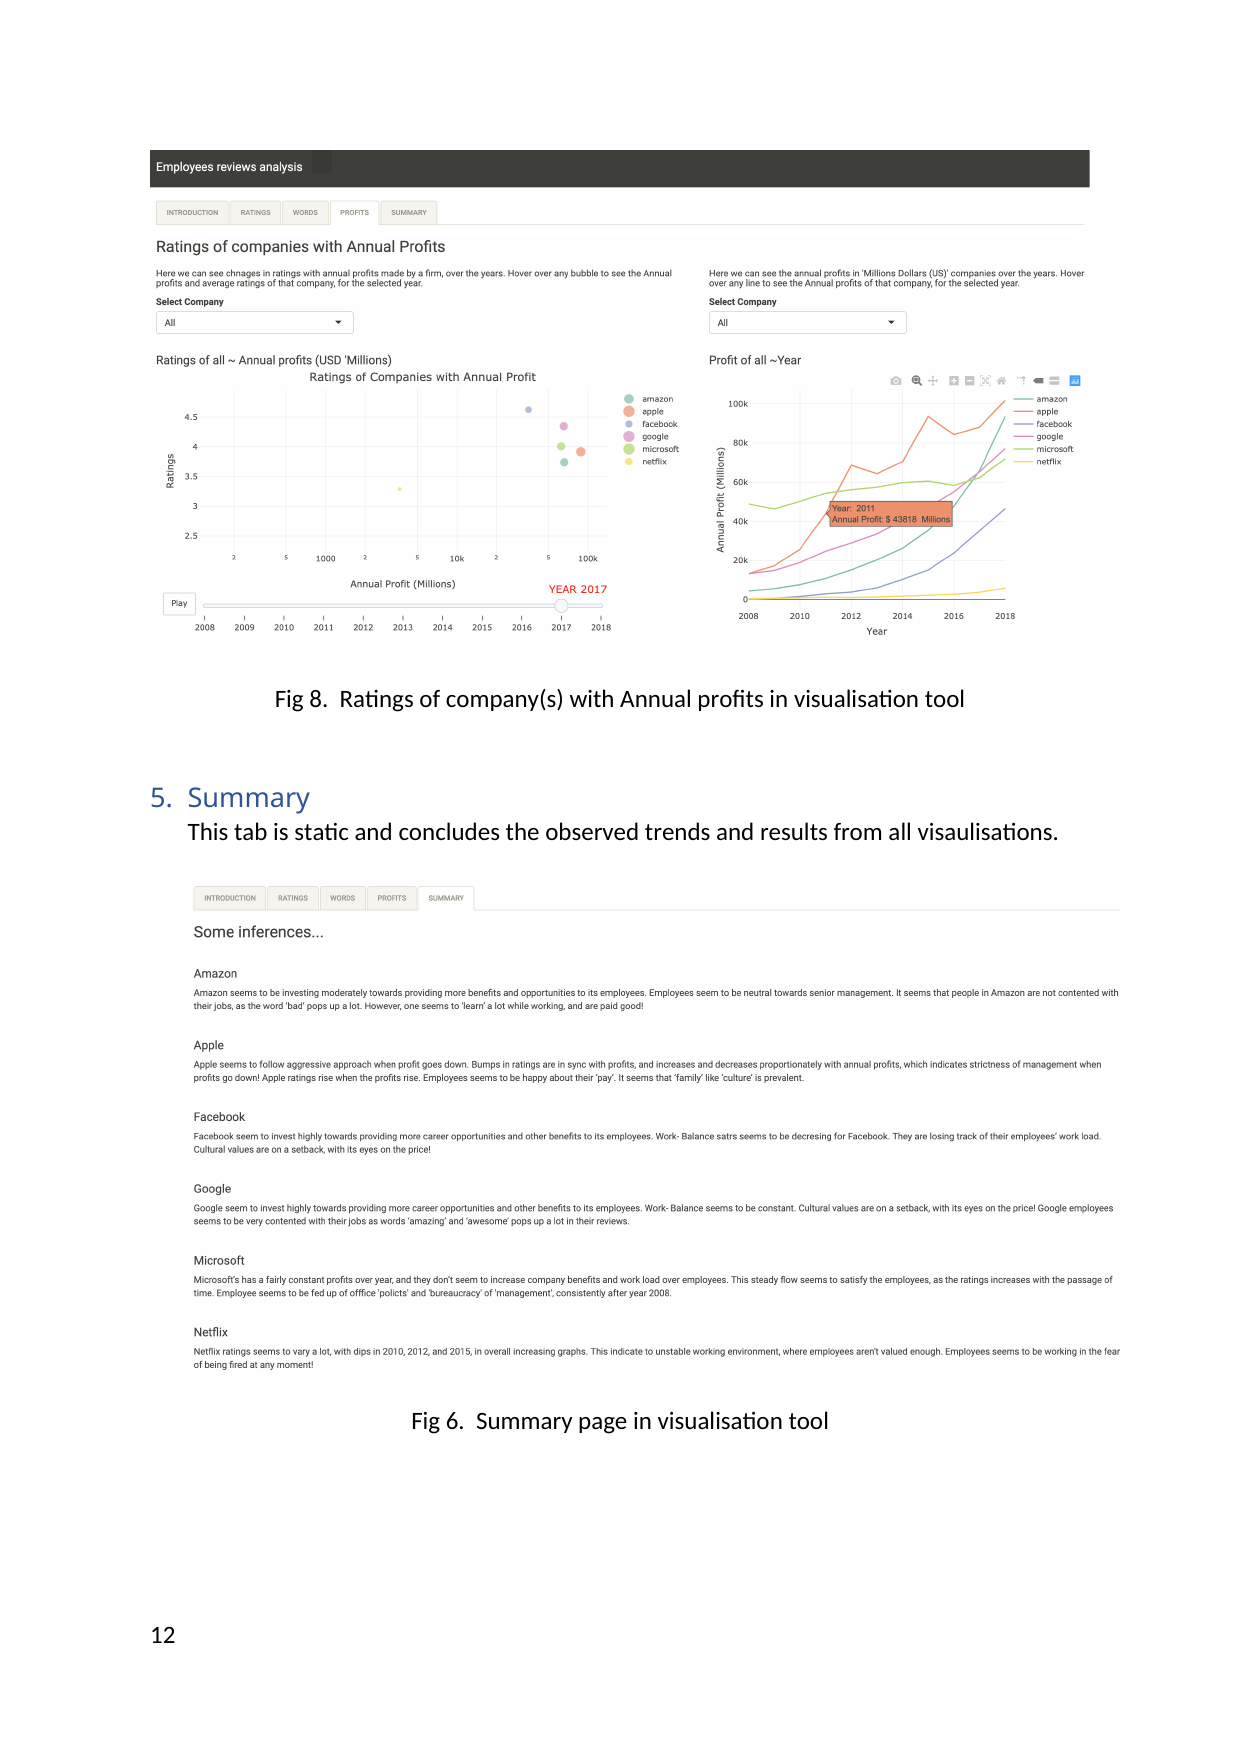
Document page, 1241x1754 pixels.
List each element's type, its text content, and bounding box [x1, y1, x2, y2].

text Fig 6. Summary page in visualisation tool [150, 1405, 1090, 1435]
picture [187, 876, 1128, 1375]
list This tab is static and concludes the observed trends and results from all visaulisations. [150, 816, 1090, 846]
picture [150, 150, 1090, 653]
subtitle Summary [150, 779, 1090, 816]
text Fig 8. Ratings of company(s) with Annual profits in visualisation tool [150, 683, 1090, 714]
